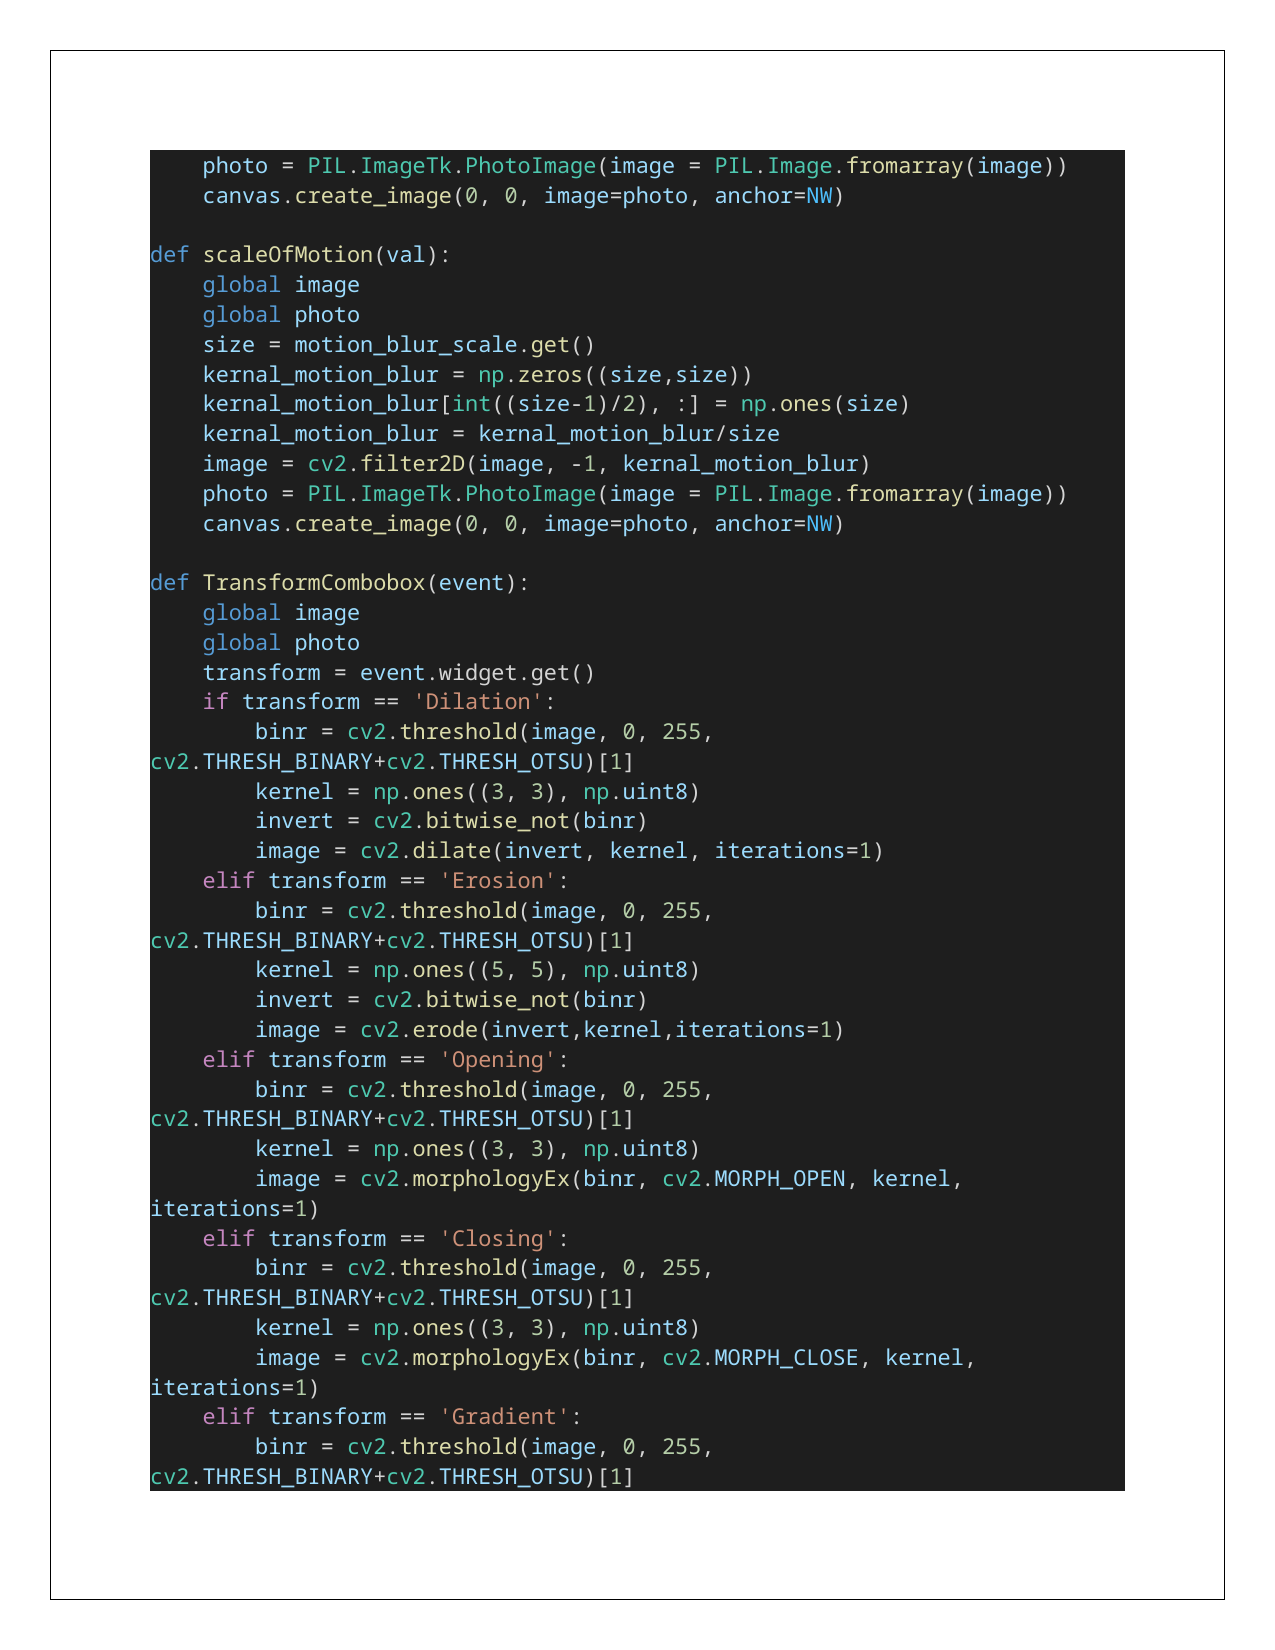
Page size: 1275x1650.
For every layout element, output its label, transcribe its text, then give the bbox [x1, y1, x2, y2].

text image = cv2.dilate(invert, kernel, iterations=1) [150, 835, 1125, 865]
text canvas.create_image(0, 0, image=photo, anchor=NW) [150, 507, 1125, 537]
text elif transform == 'Opening': [150, 1044, 1125, 1073]
text global image [150, 269, 1125, 299]
text global image [150, 597, 1125, 627]
text image = cv2.morphologyEx(binr, cv2.MORPH_CLOSE, kernel, iterations=1) [150, 1342, 1125, 1401]
text if transform == 'Dilation': [150, 686, 1125, 716]
text image = cv2.erode(invert,kernel,iterations=1) [150, 1014, 1125, 1044]
text def TransformCombobox(event): [150, 567, 1125, 597]
text transform = event.widget.get() [150, 656, 1125, 686]
text global photo [150, 627, 1125, 656]
text image = cv2.filter2D(image, -1, kernal_motion_blur) [150, 448, 1125, 478]
text def scaleOfMotion(val): [150, 239, 1125, 269]
text size = motion_blur_scale.get() [150, 329, 1125, 358]
text kernel = np.ones((3, 3), np.uint8) [150, 776, 1125, 805]
text binr = cv2.threshold(image, 0, 255, cv2.THRESH_BINARY+cv2.THRESH_OTSU)[1] [150, 1073, 1125, 1133]
text photo = PIL.ImageTk.PhotoImage(image = PIL.Image.fromarray(image)) [150, 150, 1125, 180]
text kernal_motion_blur = np.zeros((size,size)) [150, 358, 1125, 388]
text global photo [150, 299, 1125, 329]
text kernal_motion_blur[int((size-1)/2), :] = np.ones(size) [150, 388, 1125, 418]
text image = cv2.morphologyEx(binr, cv2.MORPH_OPEN, kernel, iterations=1) [150, 1163, 1125, 1222]
text canvas.create_image(0, 0, image=photo, anchor=NW) [150, 180, 1125, 209]
text binr = cv2.threshold(image, 0, 255, cv2.THRESH_BINARY+cv2.THRESH_OTSU)[1] [150, 716, 1125, 776]
text elif transform == 'Erosion': [150, 865, 1125, 895]
text binr = cv2.threshold(image, 0, 255, cv2.THRESH_BINARY+cv2.THRESH_OTSU)[1] [150, 895, 1125, 954]
text binr = cv2.threshold(image, 0, 255, cv2.THRESH_BINARY+cv2.THRESH_OTSU)[1] [150, 1431, 1125, 1491]
text kernel = np.ones((3, 3), np.uint8) [150, 1312, 1125, 1342]
text elif transform == 'Gradient': [150, 1401, 1125, 1431]
text invert = cv2.bitwise_not(binr) [150, 805, 1125, 835]
text kernal_motion_blur = kernal_motion_blur/size [150, 418, 1125, 448]
text kernel = np.ones((5, 5), np.uint8) [150, 954, 1125, 984]
text photo = PIL.ImageTk.PhotoImage(image = PIL.Image.fromarray(image)) [150, 478, 1125, 507]
text invert = cv2.bitwise_not(binr) [150, 984, 1125, 1014]
text binr = cv2.threshold(image, 0, 255, cv2.THRESH_BINARY+cv2.THRESH_OTSU)[1] [150, 1252, 1125, 1312]
text elif transform == 'Closing': [150, 1222, 1125, 1252]
text kernel = np.ones((3, 3), np.uint8) [150, 1133, 1125, 1163]
